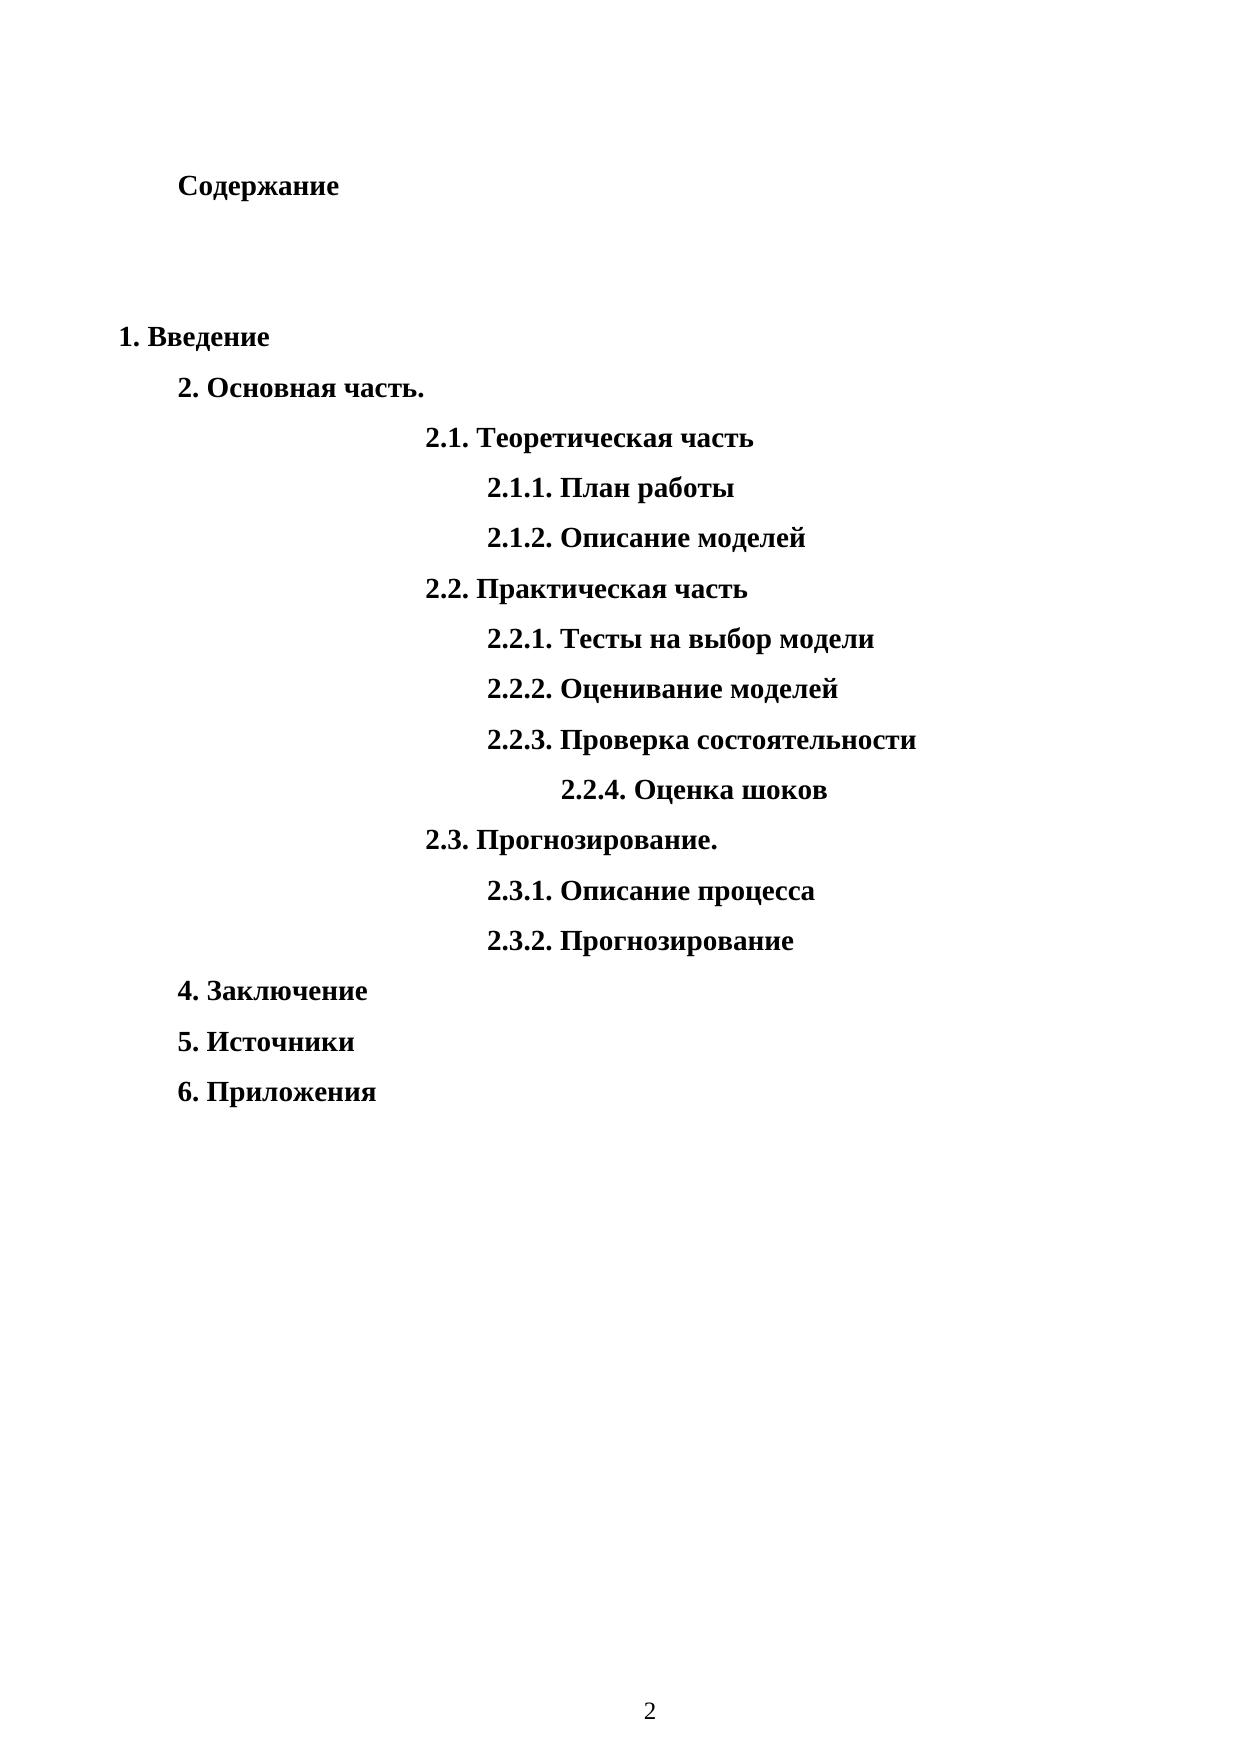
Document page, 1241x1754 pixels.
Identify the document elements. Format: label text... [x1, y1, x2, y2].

text 2. Основная часть. [118, 370, 1181, 403]
text 2.2. Практическая часть [118, 571, 1181, 604]
text 5. Источники [118, 1024, 1181, 1057]
text 2.1. Теоретическая часть [118, 420, 1181, 453]
text 2.3.1. Описание процесса [118, 873, 1181, 906]
text 1. Введение [118, 219, 1181, 353]
text 2.2.4. Оценка шоков [413, 772, 1181, 806]
text 2.3. Прогнозирование. [118, 822, 1181, 856]
text Содержание [118, 168, 1181, 202]
text 2.2.3. Проверка состоятельности [118, 722, 1181, 755]
text 2.2.2. Оценивание моделей [118, 672, 1181, 705]
text 2.2.1. Тесты на выбор модели [118, 621, 1181, 655]
text 2.1.1. План работы [118, 470, 1181, 504]
text 6. Приложения [118, 1074, 1181, 1108]
text 4. Заключение [118, 973, 1181, 1007]
text 2.3.2. Прогнозирование [118, 923, 1181, 957]
text 2.1.2. Описание моделей [118, 521, 1181, 554]
